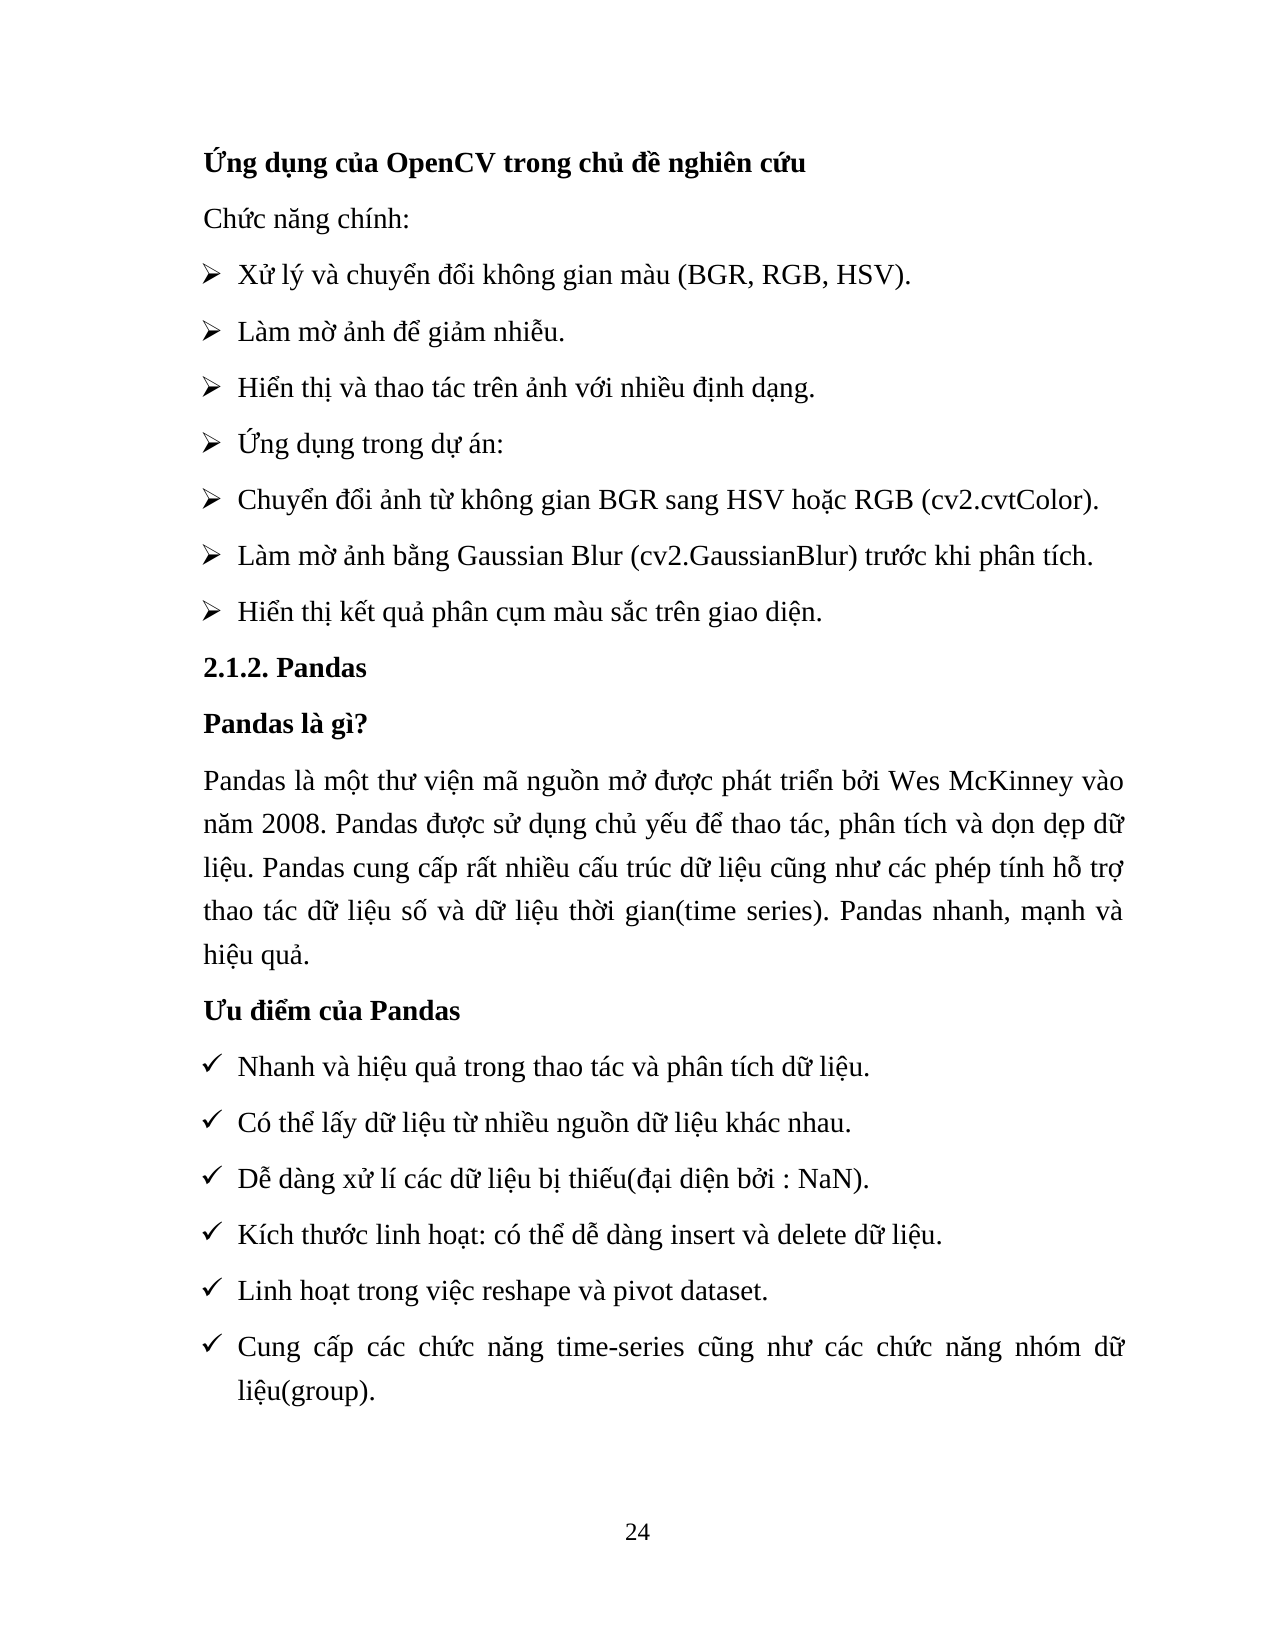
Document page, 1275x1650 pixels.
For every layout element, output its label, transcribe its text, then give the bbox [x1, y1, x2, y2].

list Làm mờ ảnh để giảm nhiễu. [200, 314, 1125, 347]
list Làm mờ ảnh bằng Gaussian Blur (cv2.GaussianBlur) trước khi phân tích. [200, 538, 1125, 572]
text Pandas là một thư viện mã nguồn mở được phát triển bởi Wes McKinney vào năm 2008. Pandas được sử dụng chủ yếu để thao tác, phân tích và dọn dẹp dữ liệu. Pandas cung cấp rất nhiều cấu trúc dữ liệu cũng như các phép tính hỗ trợ thao tác dữ liệu số và dữ liệu thời gian(time series). Pandas nhanh, mạnh và hiệu quả. [203, 763, 1125, 970]
list Kích thước linh hoạt: có thể dễ dàng insert và delete dữ liệu. [200, 1217, 1125, 1251]
text Ứng dụng của OpenCV trong chủ đề nghiên cứu [203, 145, 1125, 179]
list Hiển thị kết quả phân cụm màu sắc trên giao diện. [200, 594, 1125, 628]
list Chuyển đổi ảnh từ không gian BGR sang HSV hoặc RGB (cv2.cvtColor). [200, 482, 1125, 516]
text Chức năng chính: [203, 201, 1125, 235]
subtitle 2.1.2. Pandas [203, 651, 1125, 684]
list Cung cấp các chức năng time-series cũng như các chức năng nhóm dữ liệu(group). [200, 1329, 1125, 1407]
list Dễ dàng xử lí các dữ liệu bị thiếu(đại diện bởi : NaN). [200, 1161, 1125, 1195]
list Xử lý và chuyển đổi không gian màu (BGR, RGB, HSV). [200, 257, 1125, 291]
text Ưu điểm của Pandas [203, 993, 1125, 1026]
list Hiển thị và thao tác trên ảnh với nhiều định dạng. [200, 370, 1125, 403]
list Ứng dụng trong dự án: [200, 426, 1125, 459]
list Nhanh và hiệu quả trong thao tác và phân tích dữ liệu. [200, 1049, 1125, 1082]
text Pandas là gì? [203, 707, 1125, 740]
list Linh hoạt trong việc reshape và pivot dataset. [200, 1273, 1125, 1307]
list Có thể lấy dữ liệu từ nhiều nguồn dữ liệu khác nhau. [200, 1105, 1125, 1139]
